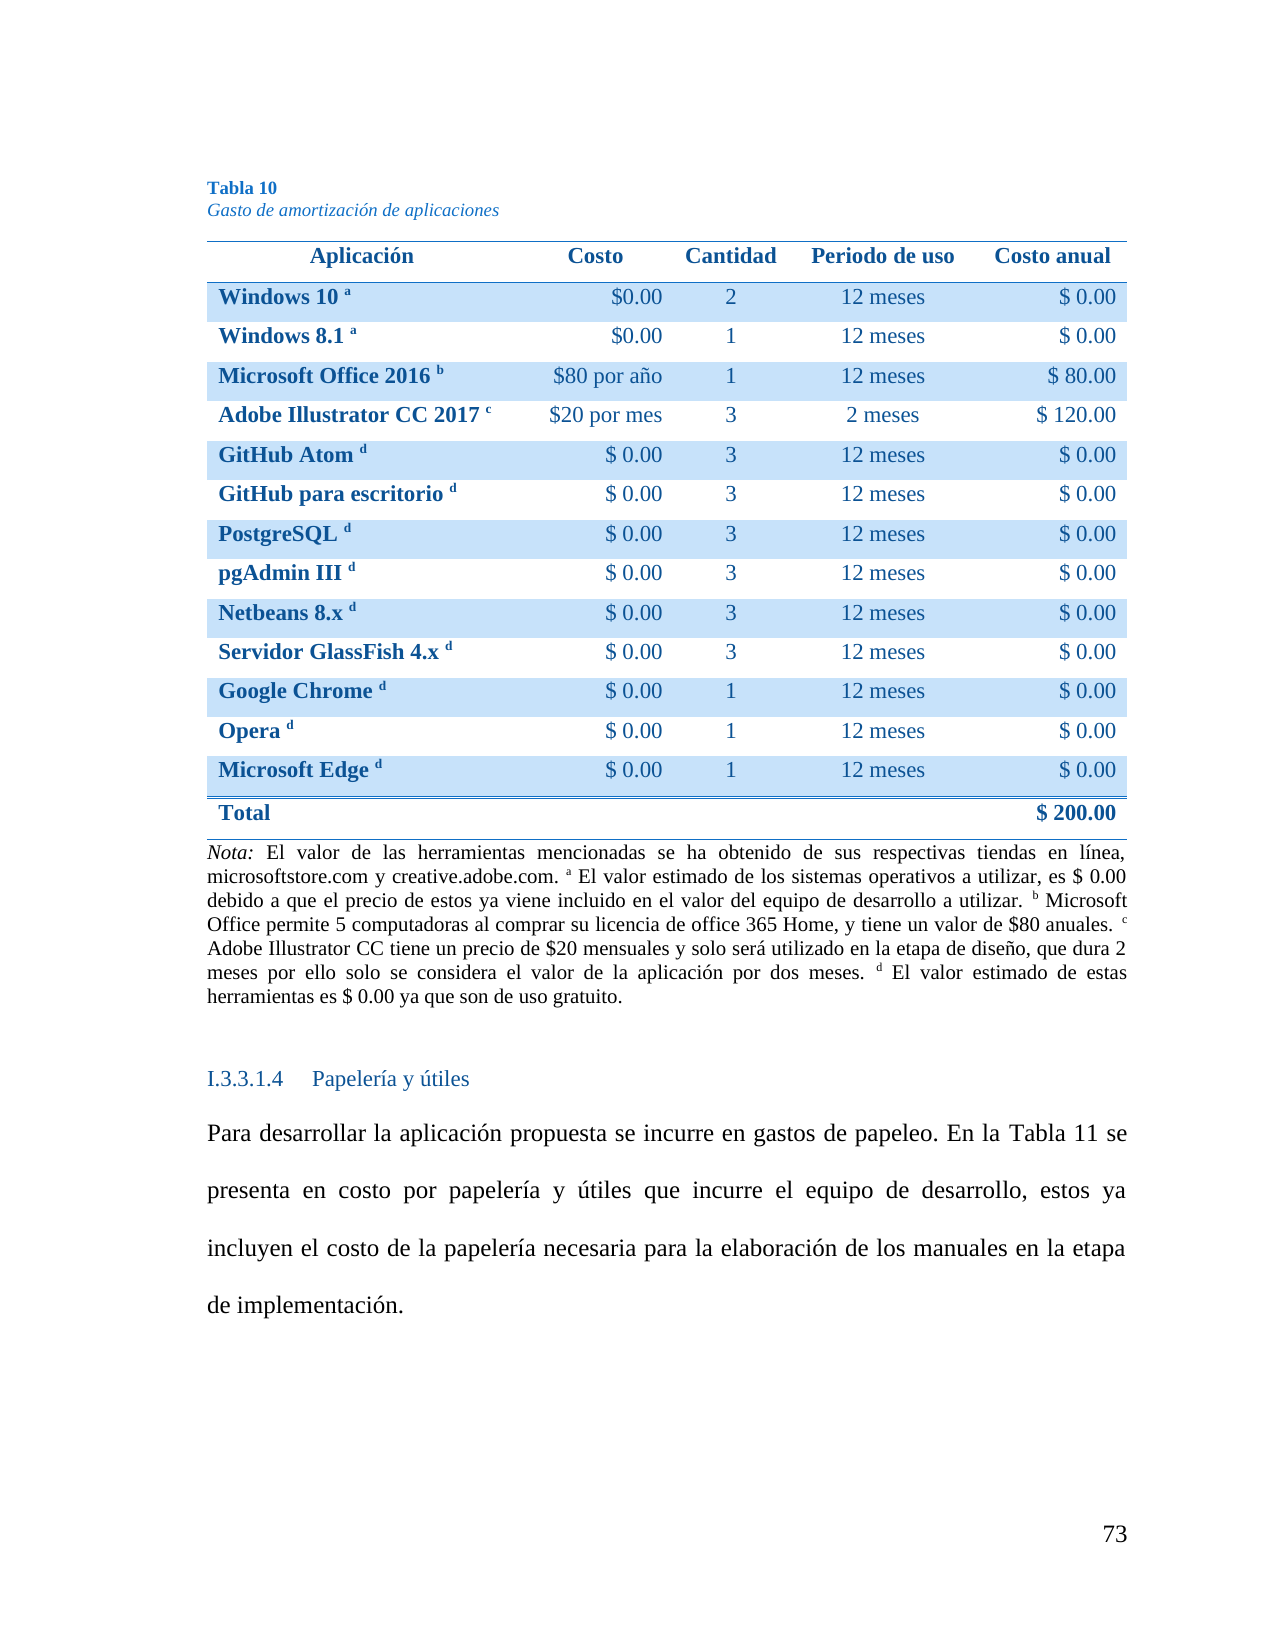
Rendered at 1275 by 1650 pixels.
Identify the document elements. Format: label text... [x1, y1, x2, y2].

table_cell Adobe Illustrator CC 2017 c [207, 401, 517, 441]
table_cell 2 [674, 283, 788, 322]
table_cell $ 0.00 [978, 638, 1127, 677]
table_cell $ 0.00 [517, 520, 674, 559]
table_cell 12 meses [788, 559, 978, 598]
table_cell 12 meses [788, 717, 978, 756]
table_cell 1 [674, 756, 788, 796]
table_cell $ 120.00 [978, 401, 1127, 441]
table_cell $ 0.00 [517, 559, 674, 598]
table_cell $ 0.00 [517, 441, 674, 480]
table_cell Microsoft Office 2016 b [207, 362, 517, 401]
table_cell $0.00 [517, 283, 674, 322]
table_cell 3 [674, 520, 788, 559]
table_header Costo [517, 242, 674, 282]
table_cell Windows 8.1 a [207, 322, 517, 362]
table_cell [788, 799, 978, 838]
table_cell Microsoft Edge d [207, 756, 517, 796]
table_cell $ 0.00 [978, 322, 1127, 362]
table_cell 1 [674, 362, 788, 401]
table_cell $0.00 [517, 322, 674, 362]
table_cell 12 meses [788, 283, 978, 322]
table_cell GitHub Atom d [207, 441, 517, 480]
table_cell Total [207, 799, 517, 838]
table_header Costo anual [978, 242, 1127, 282]
text Tabla 10 Gasto de amortización de aplicaciones [207, 177, 1127, 220]
table_cell $ 0.00 [978, 283, 1127, 322]
table_cell $ 0.00 [978, 480, 1127, 519]
table_cell 12 meses [788, 480, 978, 519]
table_cell $80 por año [517, 362, 674, 401]
table_cell 12 meses [788, 520, 978, 559]
table_cell Netbeans 8.x d [207, 599, 517, 638]
text Nota: El valor de las herramientas mencionadas se ha obtenido de sus respectivas tiendas en línea, microsoftstore.com y creative.adobe.com. a El valor estimado de los sistemas operativos a utilizar, es $ 0.00 debido a que el precio de estos ya viene incluido en el valor del equipo de desarrollo a utilizar. b Microsoft Office permite 5 computadoras al comprar su licencia de office 365 Home, y tiene un valor de $80 anuales. c Adobe Illustrator CC tiene un precio de $20 mensuales y solo será utilizado en la etapa de diseño, que dura 2 meses por ello solo se considera el valor de la aplicación por dos meses. d El valor estimado de estas herramientas es $ 0.00 ya que son de uso gratuito. [207, 840, 1127, 1008]
table_cell 12 meses [788, 756, 978, 796]
table_cell $ 0.00 [517, 599, 674, 638]
table_header Cantidad [674, 242, 788, 282]
table_cell 12 meses [788, 638, 978, 677]
table_cell Servidor GlassFish 4.x d [207, 638, 517, 677]
table_cell 3 [674, 559, 788, 598]
table_cell 3 [674, 599, 788, 638]
table_cell 12 meses [788, 322, 978, 362]
table_cell $ 0.00 [978, 678, 1127, 717]
table_cell $ 0.00 [978, 756, 1127, 796]
table_cell 1 [674, 322, 788, 362]
table_cell [517, 799, 674, 838]
table_cell $ 0.00 [978, 559, 1127, 598]
table_cell 2 meses [788, 401, 978, 441]
table_cell $ 0.00 [517, 717, 674, 756]
table_cell Opera d [207, 717, 517, 756]
table_cell $20 por mes [517, 401, 674, 441]
table_header Aplicación [207, 242, 517, 282]
table_cell $ 0.00 [978, 520, 1127, 559]
table_cell $ 0.00 [517, 638, 674, 677]
table_cell $ 0.00 [978, 599, 1127, 638]
table_cell 12 meses [788, 441, 978, 480]
table_cell Google Chrome d [207, 678, 517, 717]
text Para desarrollar la aplicación propuesta se incurre en gastos de papeleo. En la Tabla 11 se presenta en costo por papelería y útiles que incurre el equipo de desarrollo, estos ya incluyen el costo de la papelería necesaria para la elaboración de los manuales en la etapa de implementación. [207, 1118, 1127, 1319]
table_cell $ 0.00 [517, 756, 674, 796]
table_cell pgAdmin III d [207, 559, 517, 598]
table_cell PostgreSQL d [207, 520, 517, 559]
table_cell 12 meses [788, 362, 978, 401]
table_header Periodo de uso [788, 242, 978, 282]
table_cell 12 meses [788, 599, 978, 638]
table_cell 12 meses [788, 678, 978, 717]
table_cell $ 0.00 [517, 480, 674, 519]
table_cell $ 0.00 [978, 441, 1127, 480]
table_cell 3 [674, 441, 788, 480]
table_cell 1 [674, 717, 788, 756]
table_cell $ 200.00 [978, 799, 1127, 838]
table_cell 3 [674, 480, 788, 519]
table_cell $ 0.00 [978, 717, 1127, 756]
table_cell Windows 10 a [207, 283, 517, 322]
table_cell $ 80.00 [978, 362, 1127, 401]
table_cell [674, 799, 788, 838]
table_cell $ 0.00 [517, 678, 674, 717]
table_cell 1 [674, 678, 788, 717]
table_cell 3 [674, 638, 788, 677]
table_cell GitHub para escritorio d [207, 480, 517, 519]
subtitle Papelería y útiles [207, 1065, 1127, 1092]
table_cell 3 [674, 401, 788, 441]
